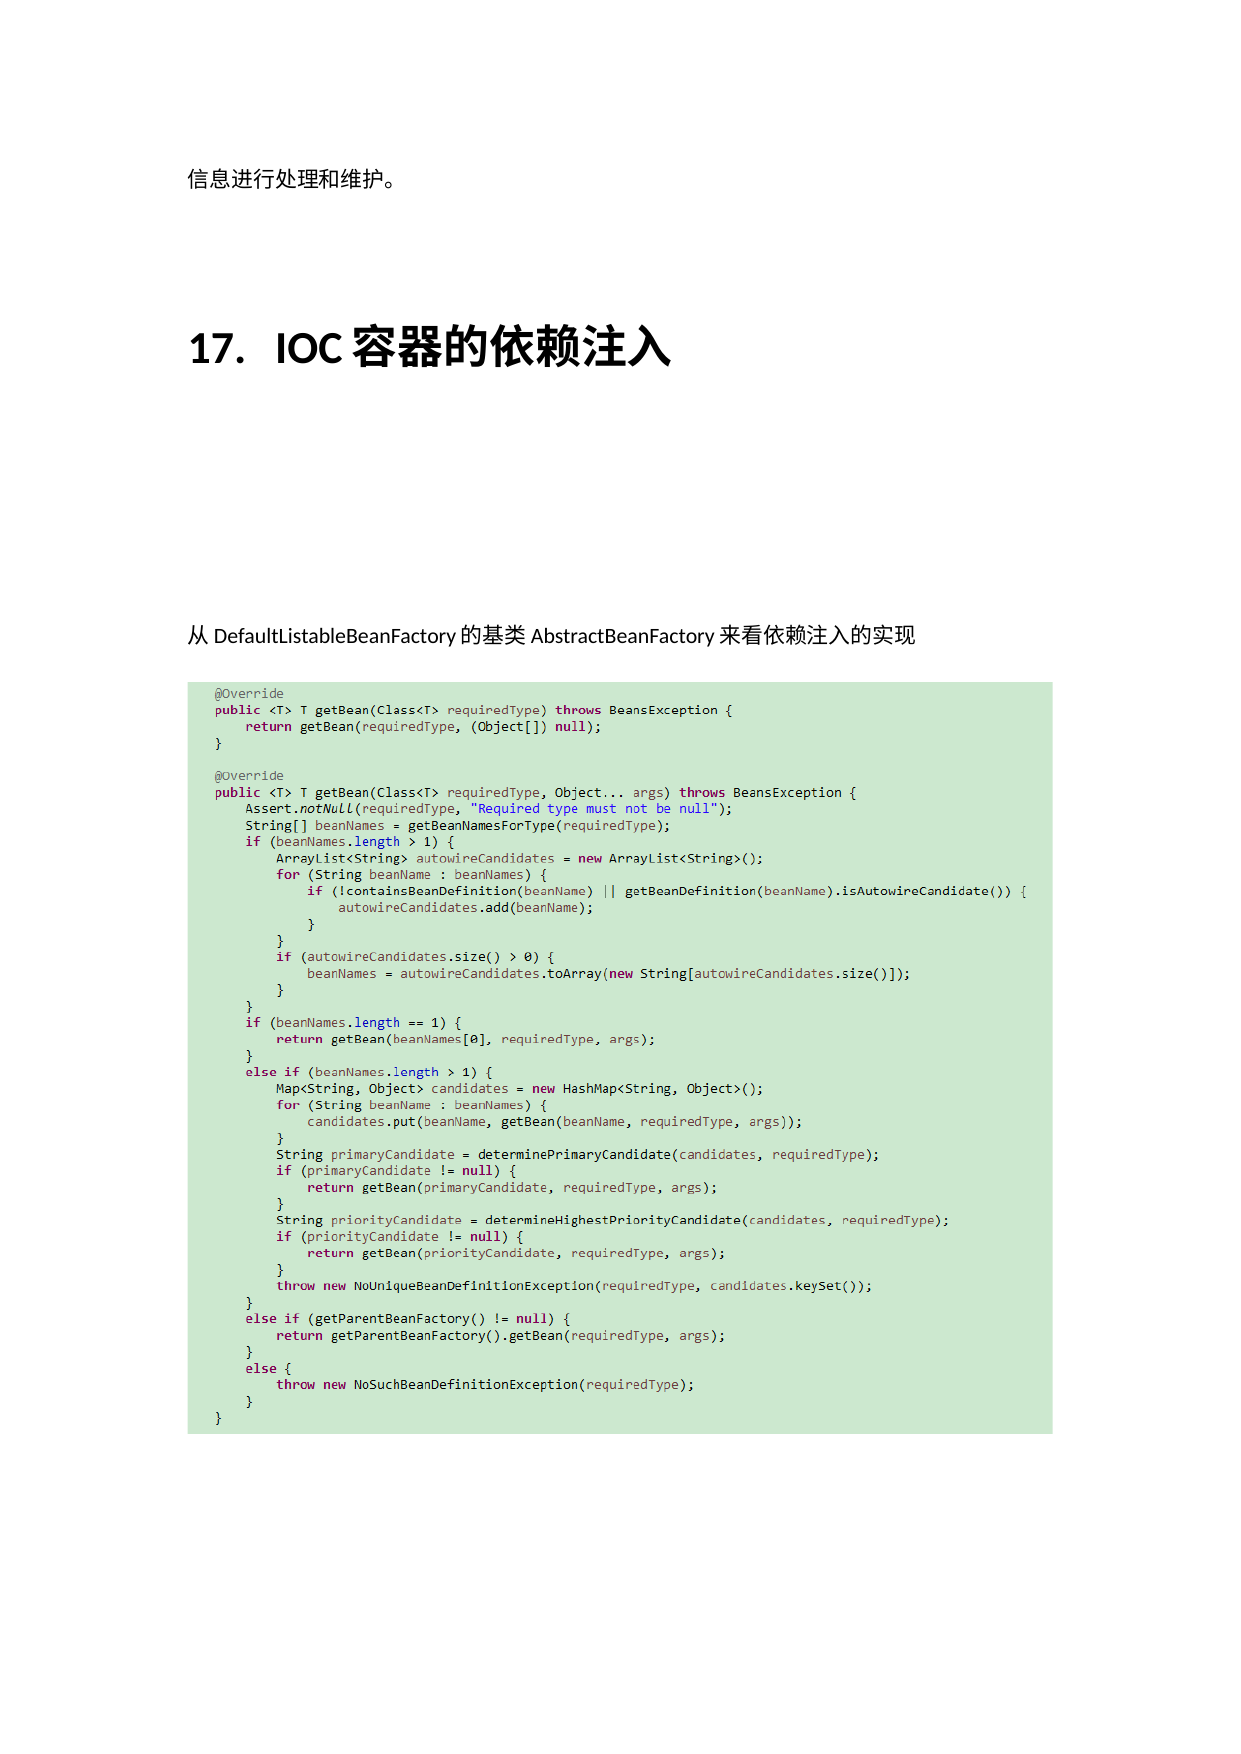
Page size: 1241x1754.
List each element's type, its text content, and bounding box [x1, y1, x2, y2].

subtitle IOC容器的依赖注入 [187, 295, 1053, 392]
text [187, 162, 1053, 194]
text 从DefaultListableBeanFactory的基类AbstractBeanFactory来看依赖注入的实现 [187, 618, 1053, 650]
picture [187, 682, 1053, 1434]
